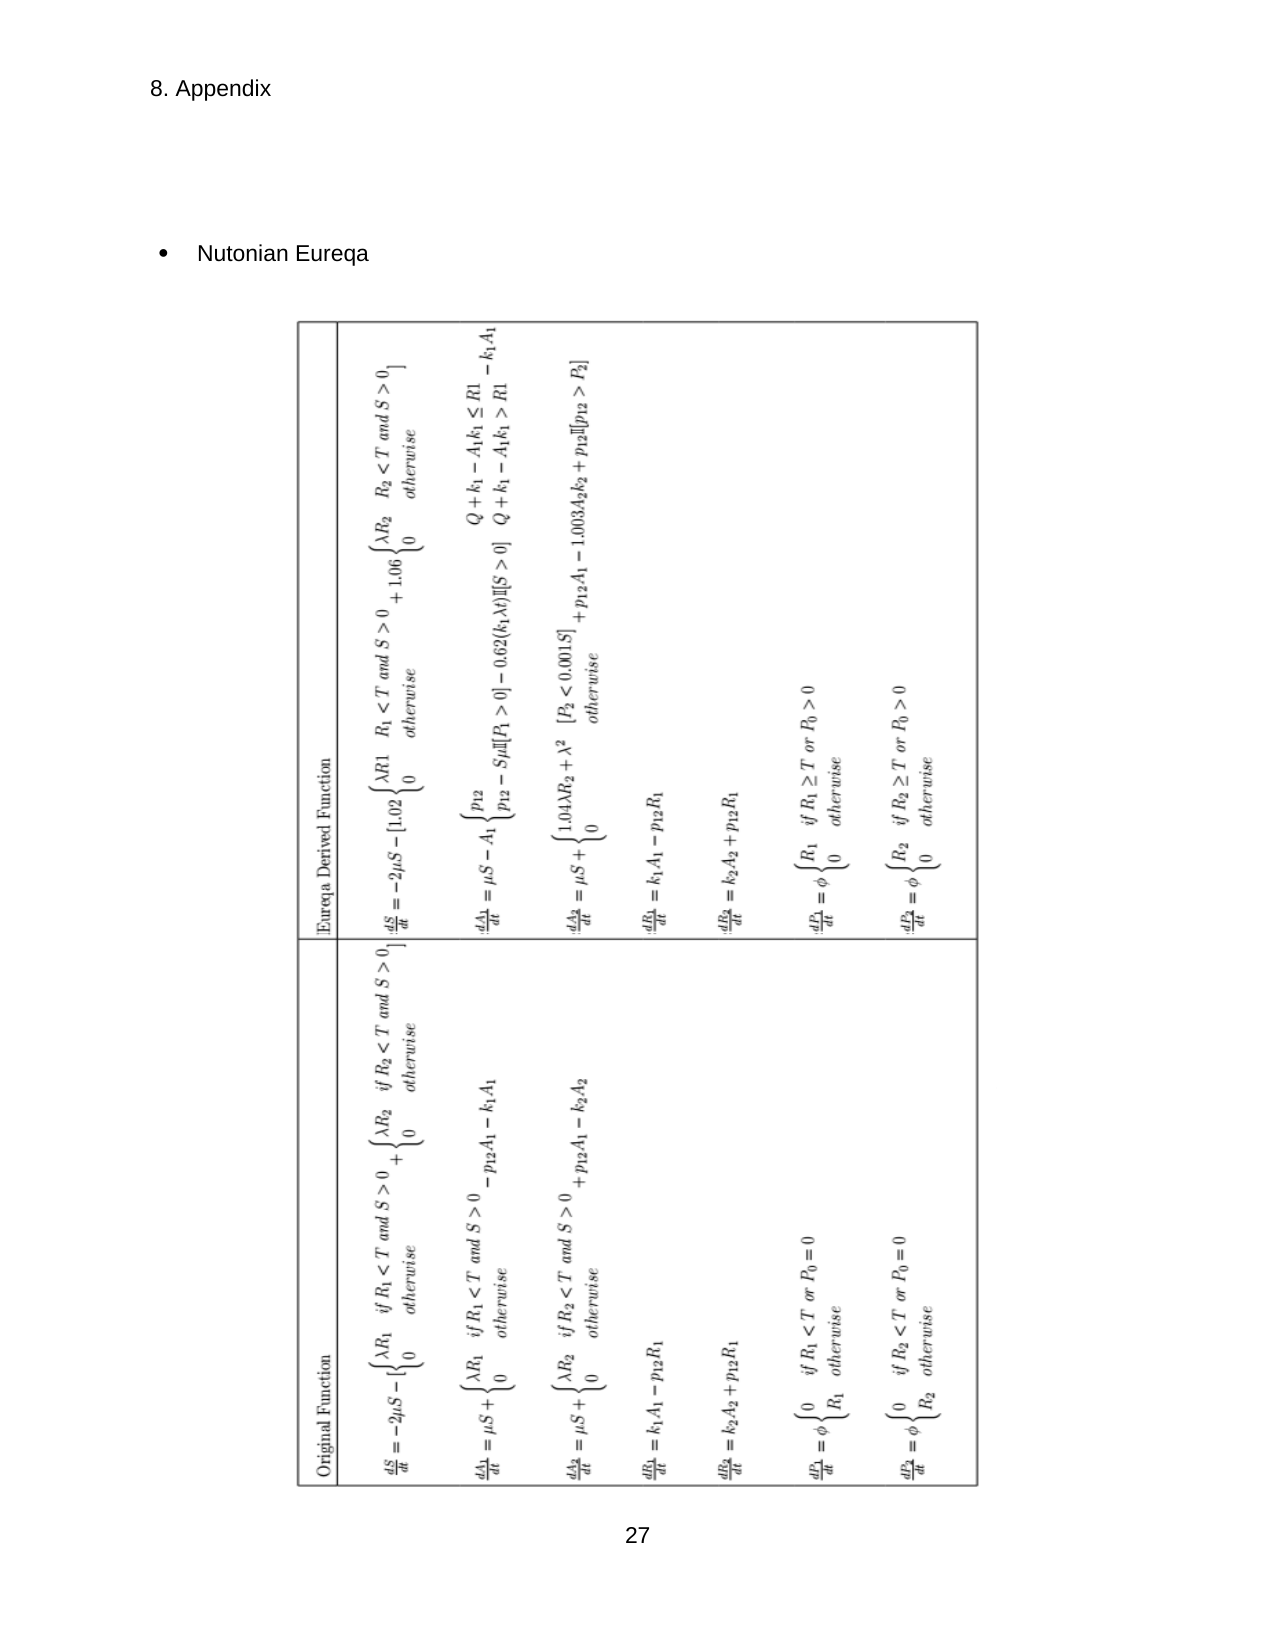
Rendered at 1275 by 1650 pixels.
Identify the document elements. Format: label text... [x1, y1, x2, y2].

picture [262, 315, 997, 1494]
list Nutonian Eureqa [159, 240, 1125, 267]
